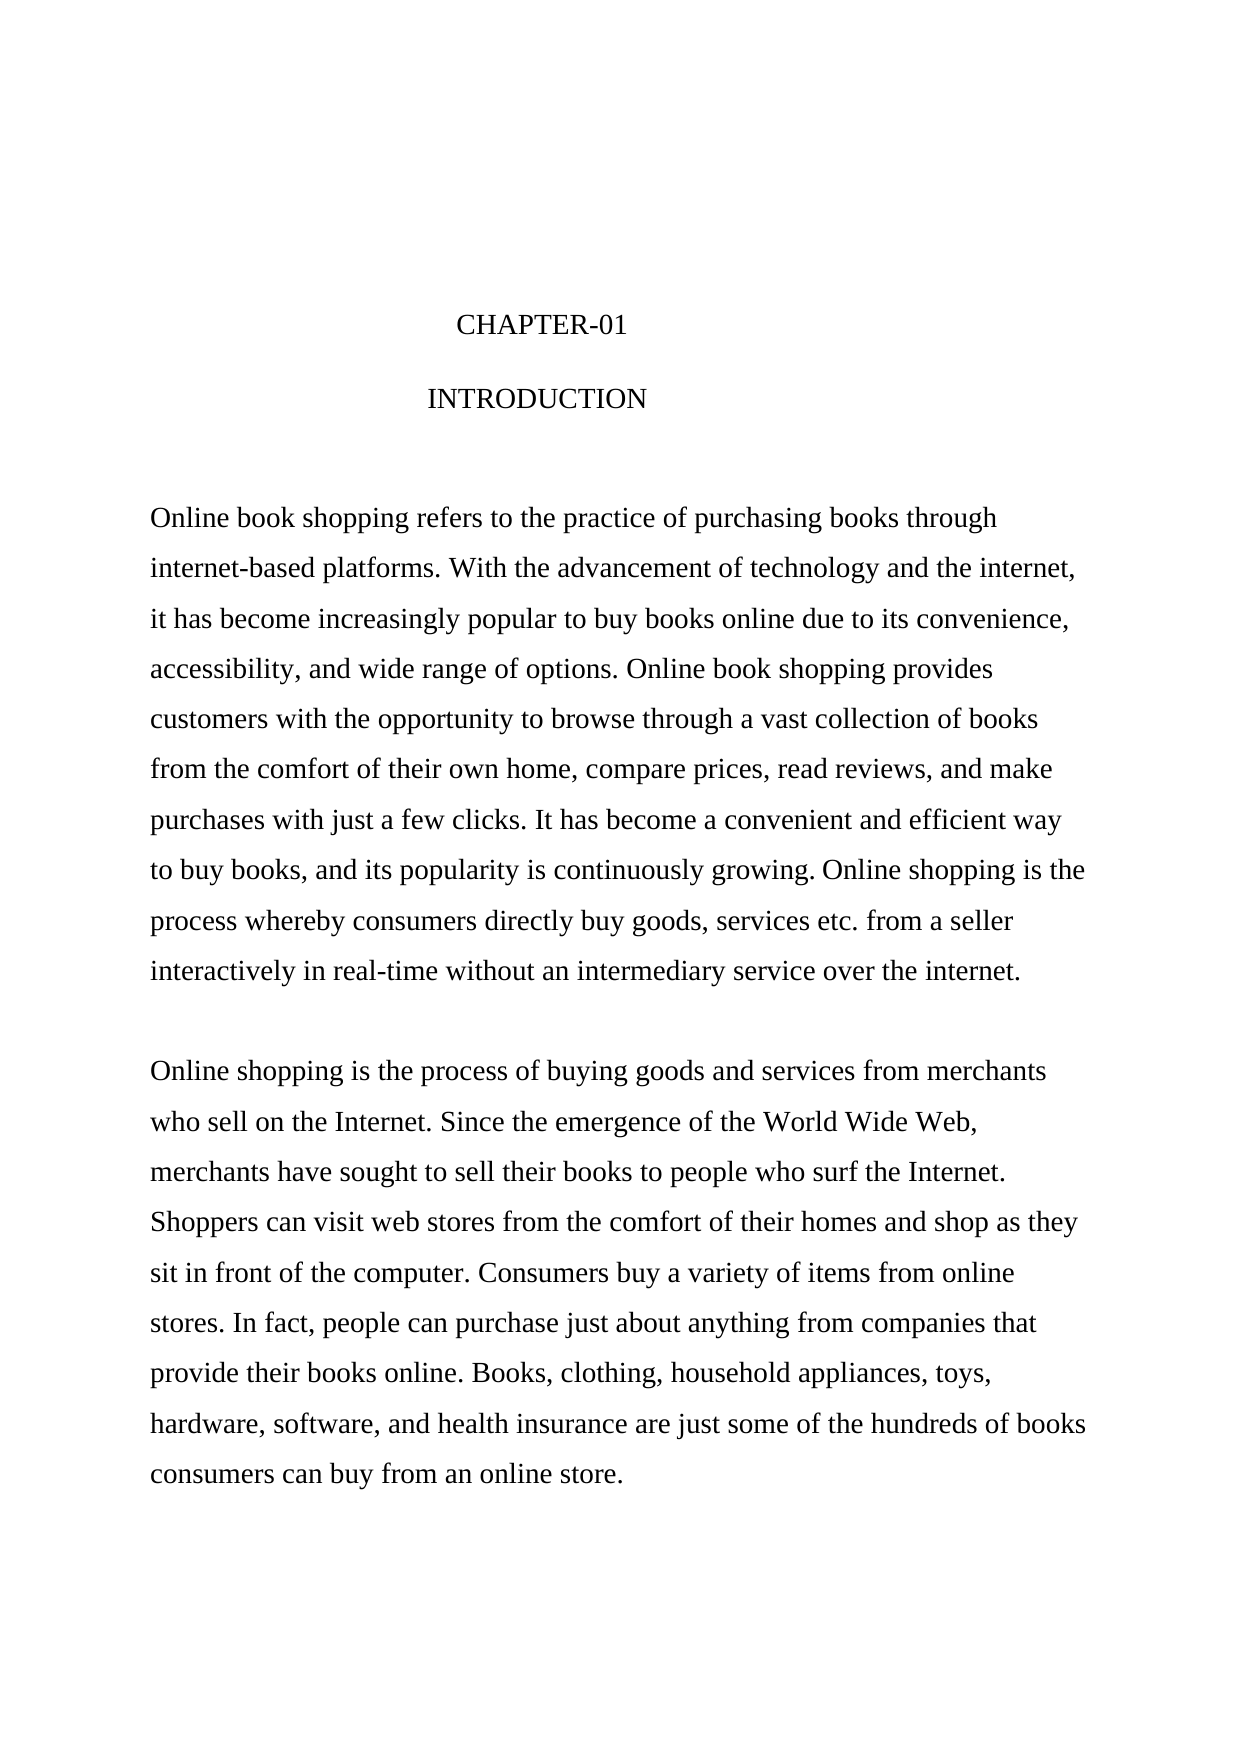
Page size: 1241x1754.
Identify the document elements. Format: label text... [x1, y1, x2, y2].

subtitle CHAPTER-01 [150, 307, 701, 341]
text Online book shopping refers to the practice of purchasing books through internet-based platforms. With the advancement of technology and the internet, it has become increasingly popular to buy books online due to its convenience, accessibility, and wide range of options. Online book shopping provides customers with the opportunity to browse through a vast collection of books from the comfort of their own home, compare prices, read reviews, and make purchases with just a few clicks. It has become a convenient and efficient way to buy books, and its popularity is continuously growing. Online shopping is the process whereby consumers directly buy goods, services etc. from a seller interactively in real-time without an intermediary service over the internet. [150, 500, 1090, 986]
subtitle INTRODUCTION [150, 381, 701, 414]
text Online shopping is the process of buying goods and services from merchants who sell on the Internet. Since the emergence of the World Wide Web, merchants have sought to sell their books to people who surf the Internet. Shoppers can visit web stores from the comfort of their homes and shop as they sit in front of the computer. Consumers buy a variety of items from online stores. In fact, people can purchase just about anything from companies that provide their books online. Books, clothing, household appliances, toys, hardware, software, and health insurance are just some of the hundreds of books consumers can buy from an online store. [150, 1053, 1090, 1489]
